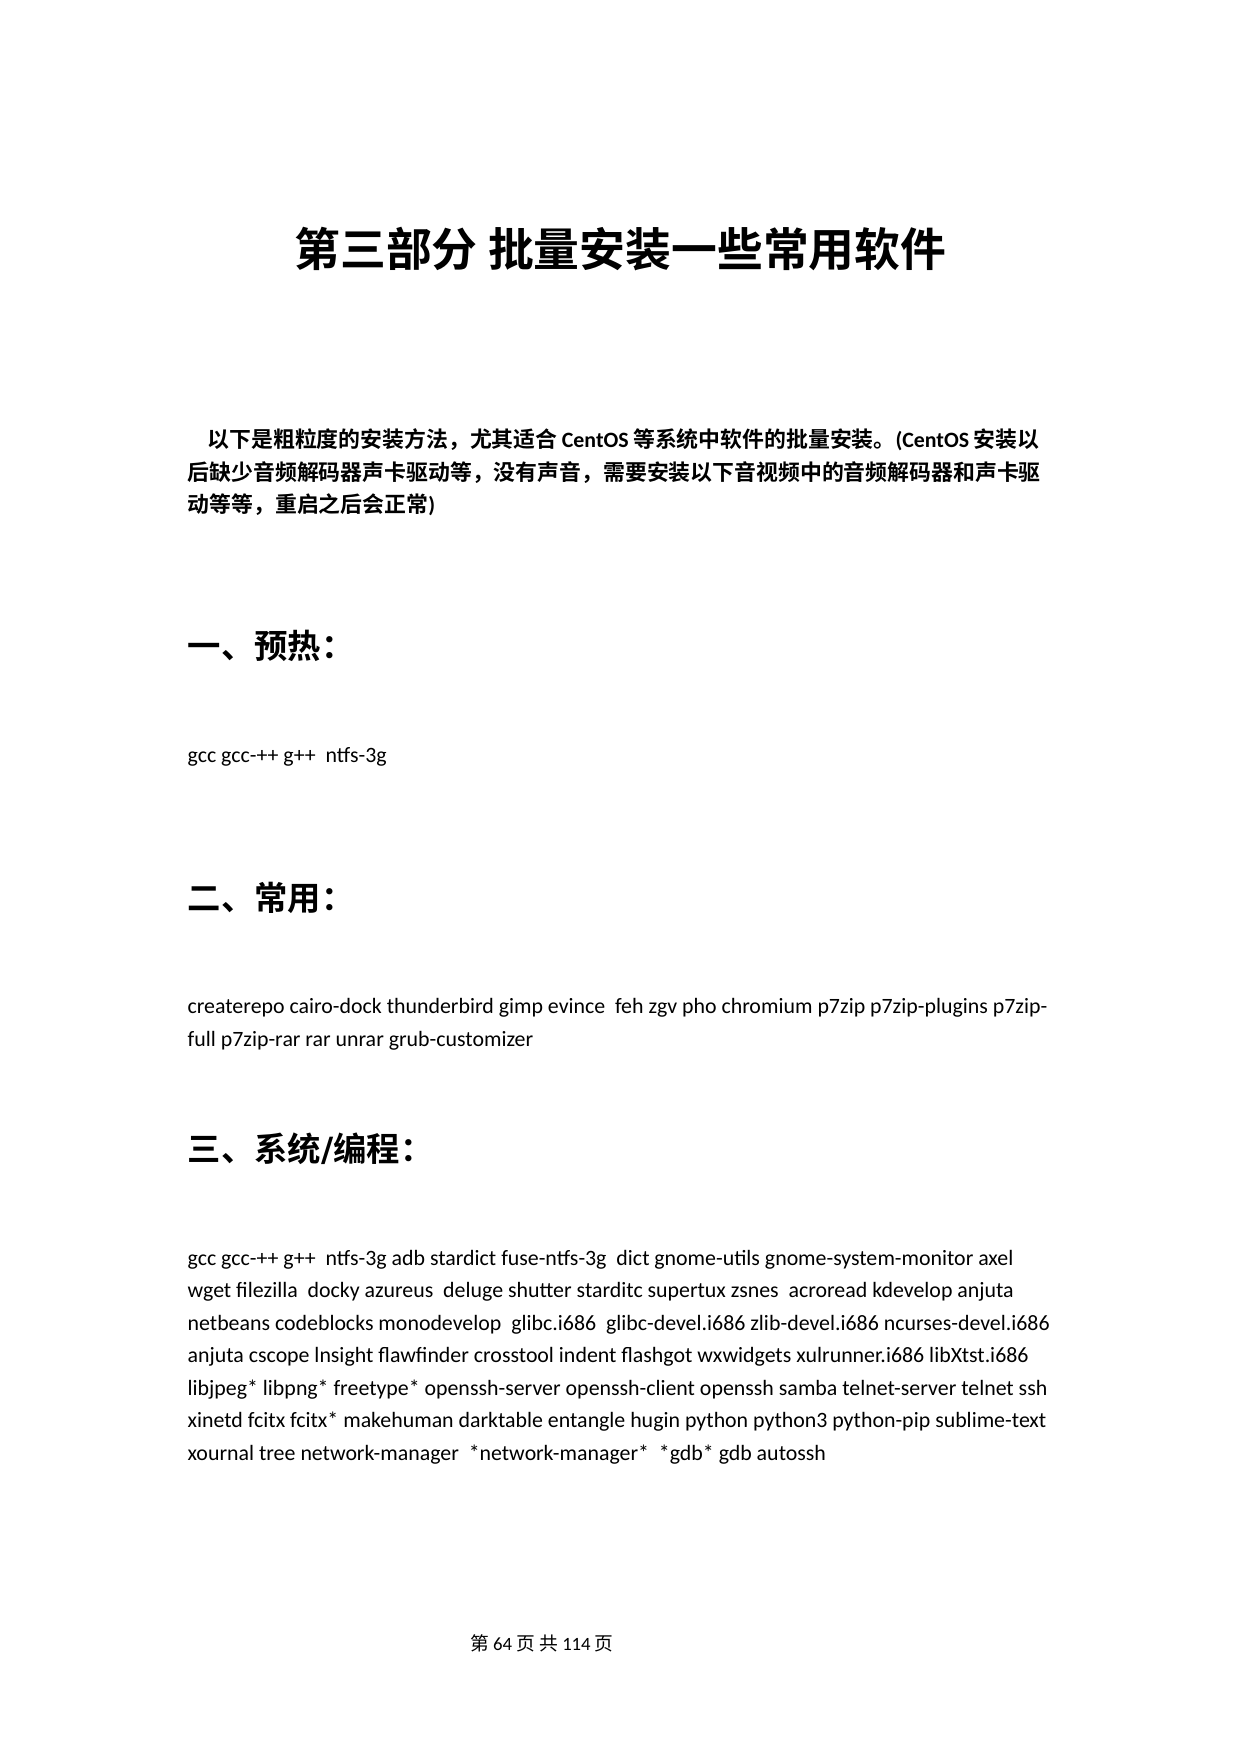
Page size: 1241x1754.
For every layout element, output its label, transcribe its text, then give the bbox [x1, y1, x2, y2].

text 以下是粗粒度的安装方法，尤其适合CentOS等系统中软件的批量安装。(CentOS安装以后缺少音频解码器声卡驱动等，没有声音，需要安装以下音视频中的音频解码器和声卡驱动等等，重启之后会正常) [187, 422, 1053, 519]
subtitle 二、常用： [187, 863, 1053, 928]
subtitle 一、预热： [187, 612, 1053, 677]
subtitle 第三部分 批量安装一些常用软件 [187, 197, 1053, 295]
subtitle 三、系统/编程： [187, 1114, 1053, 1179]
text gcc gcc-++ g++ ntfs-3g [187, 738, 1053, 771]
text createrepo cairo-dock thunderbird gimp evince feh zgv pho chromium p7zip p7zip-plugins p7zip-full p7zip-rar rar unrar grub-customizer [187, 990, 1053, 1055]
text gcc gcc-++ g++ ntfs-3g adb stardict fuse-ntfs-3g dict gnome-utils gnome-system-monitor axel wget filezilla docky azureus deluge shutter starditc supertux zsnes acroread kdevelop anjuta netbeans codeblocks monodevelop glibc.i686 glibc-devel.i686 zlib-devel.i686 ncurses-devel.i686 anjuta cscope lnsight flawfinder crosstool indent flashgot wxwidgets xulrunner.i686 libXtst.i686 libjpeg* libpng* freetype* openssh-server openssh-client openssh samba telnet-server telnet ssh xinetd fcitx fcitx* makehuman darktable entangle hugin python python3 python-pip sublime-text xournal tree network-manager *network-manager* *gdb* gdb autossh [187, 1241, 1053, 1469]
